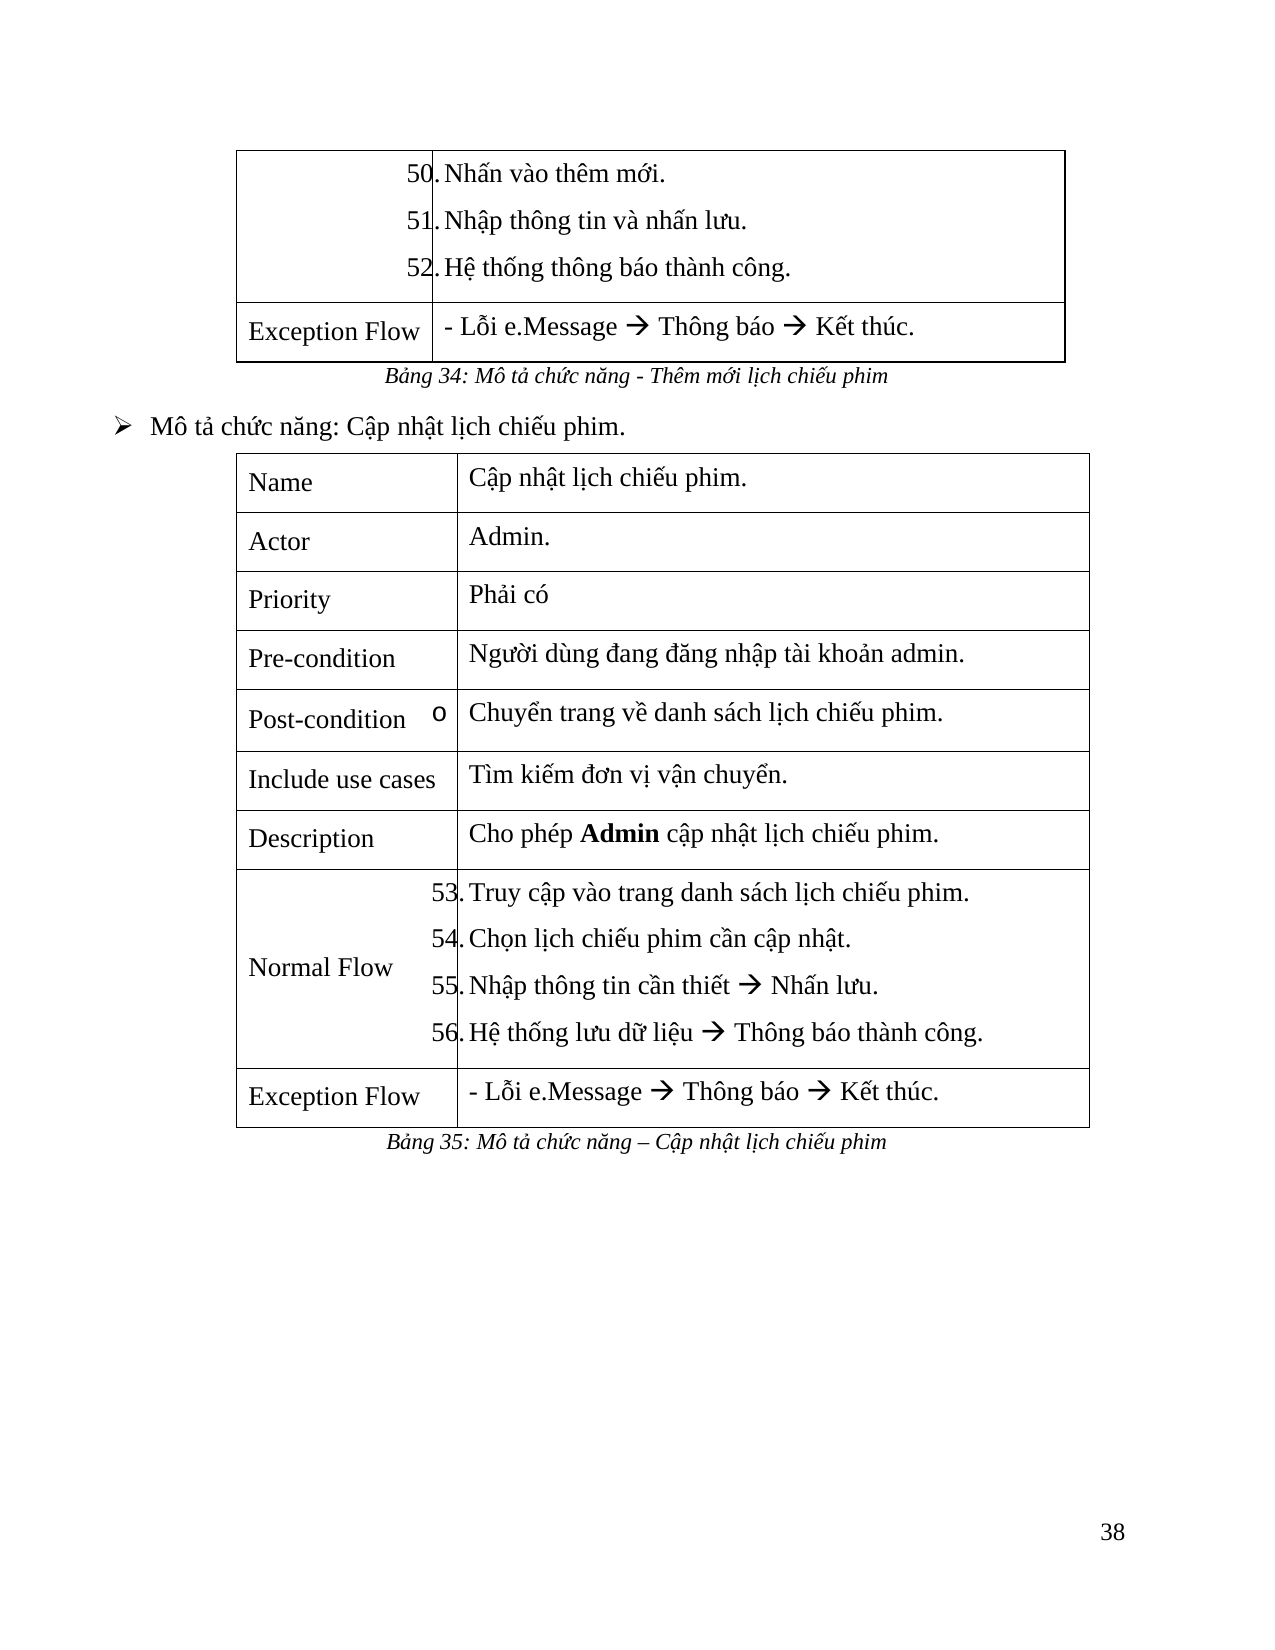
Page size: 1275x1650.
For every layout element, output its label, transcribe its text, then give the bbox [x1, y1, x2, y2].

table_cell Description [237, 811, 457, 868]
table_cell Admin. [458, 513, 1089, 571]
table_cell Pre-condition [237, 631, 457, 689]
text Bảng 34: Mô tả chức năng - Thêm mới lịch chiếu phim [150, 362, 1125, 389]
table_cell Người dùng đang đăng nhập tài khoản admin. [458, 631, 1089, 689]
table_cell Phải có [458, 572, 1089, 630]
table_header Name [237, 454, 457, 512]
table_cell Normal Flow [237, 151, 432, 302]
table_cell Truy cập vào trang danh sách lịch chiếu phim. Chọn lịch chiếu phim cần cập nhật. Nhập thông tin cần thiết Nhấn lưu. Hệ thống lưu dữ liệu Thông báo thành công. [458, 870, 1089, 1068]
table_cell Exception Flow [237, 1069, 457, 1127]
table_cell Priority [237, 572, 457, 630]
table_cell Actor [237, 513, 457, 571]
table_cell Include use cases [237, 752, 457, 809]
table_cell Cho phép Admin cập nhật lịch chiếu phim. [458, 811, 1089, 868]
table_cell Post-condition [237, 690, 457, 751]
table_cell Chuyển trang về danh sách lịch chiếu phim. [458, 690, 1089, 751]
table_cell - Lỗi e.Message Thông báo Kết thúc. [458, 1069, 1089, 1127]
table_cell Exception Flow [237, 303, 432, 361]
table_cell - Lỗi e.Message Thông báo Kết thúc. [433, 303, 1064, 361]
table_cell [433, 151, 1064, 302]
list Mô tả chức năng: Cập nhật lịch chiếu phim. [112, 409, 1125, 441]
table_cell Tìm kiếm đơn vị vận chuyển. [458, 752, 1089, 809]
table_cell Normal Flow [237, 870, 457, 1068]
table_header Cập nhật lịch chiếu phim. [458, 454, 1089, 512]
text Bảng 35: Mô tả chức năng – Cập nhật lịch chiếu phim [150, 1128, 1125, 1154]
